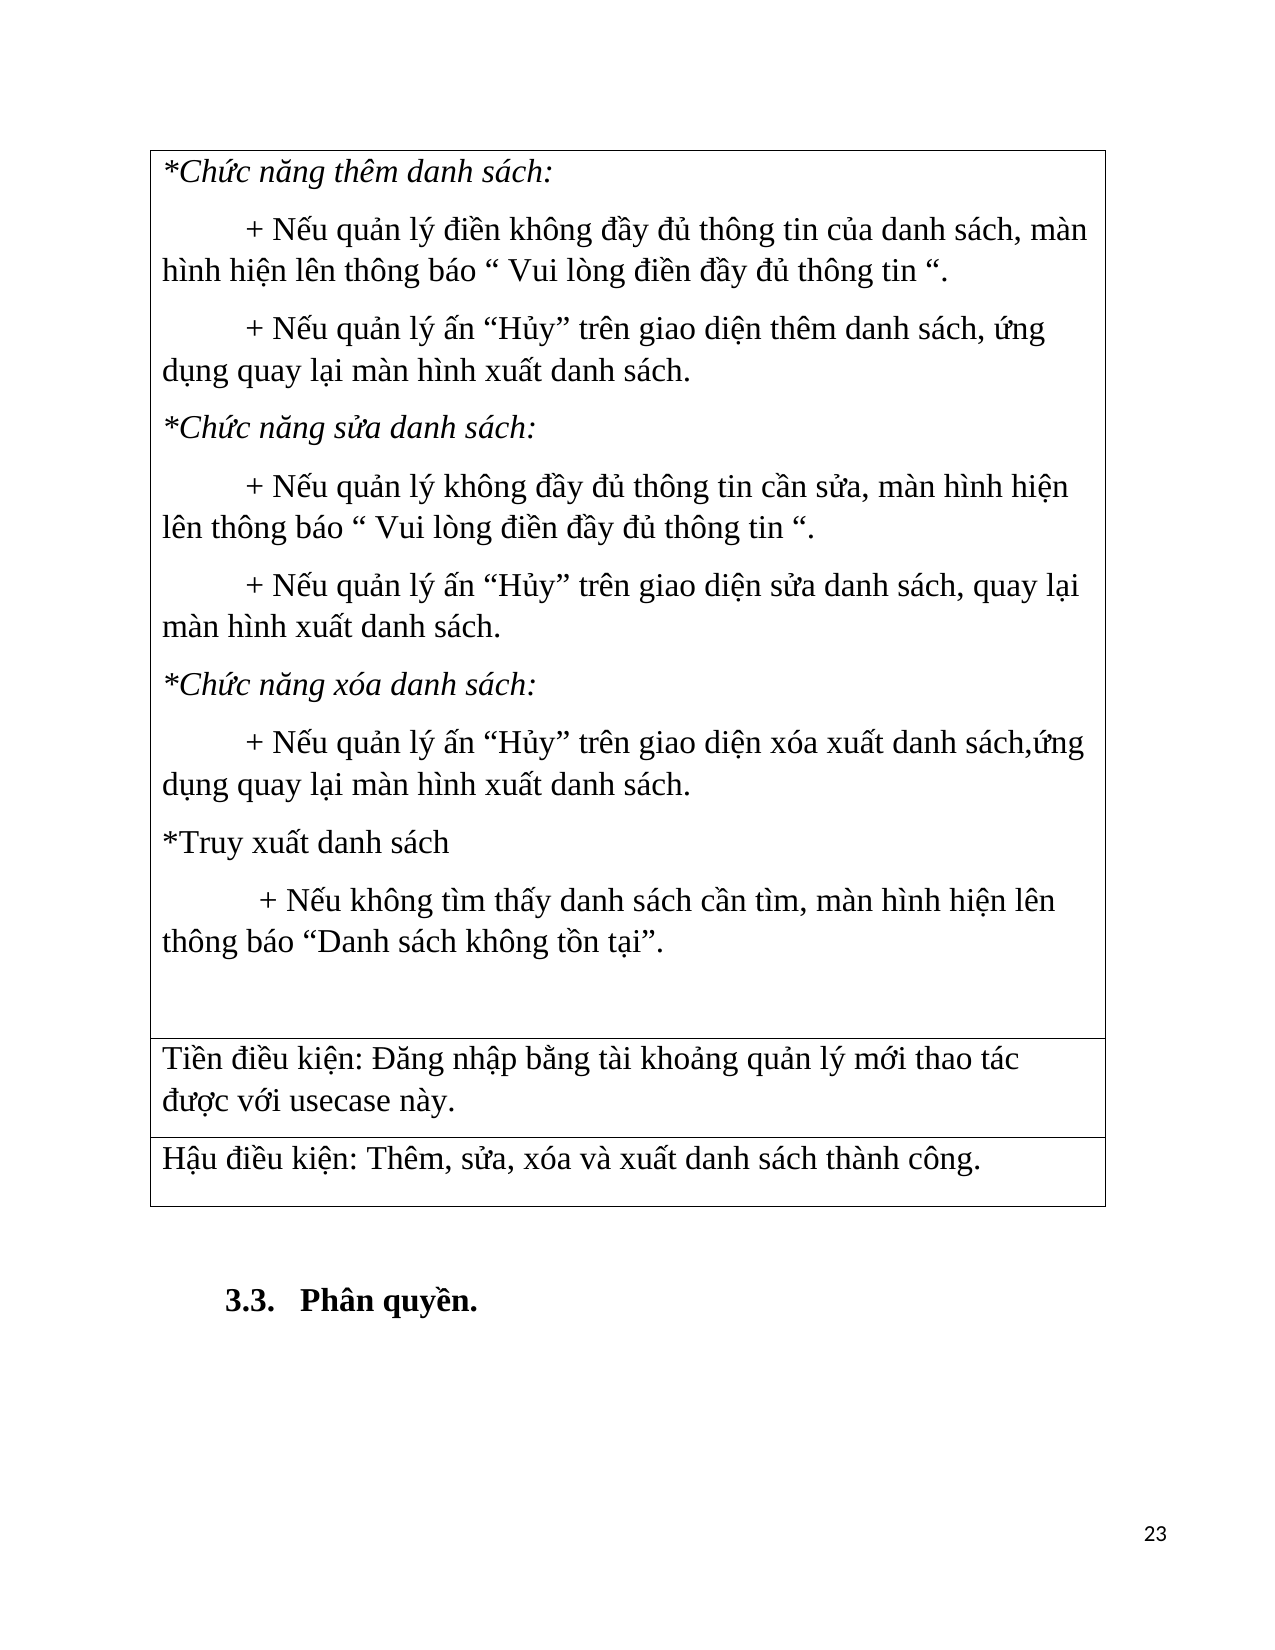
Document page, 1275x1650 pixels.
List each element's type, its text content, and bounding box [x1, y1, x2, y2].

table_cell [151, 151, 1105, 1037]
table_cell Hậu điều kiện: Thêm, sửa, xóa và xuất danh sách thành công. [151, 1138, 1105, 1206]
table_cell Tiền điều kiện: Đăng nhập bằng tài khoảng quản lý mới thao tác được với usecase này. [151, 1039, 1105, 1137]
list Phân quyền. [225, 1281, 1167, 1319]
